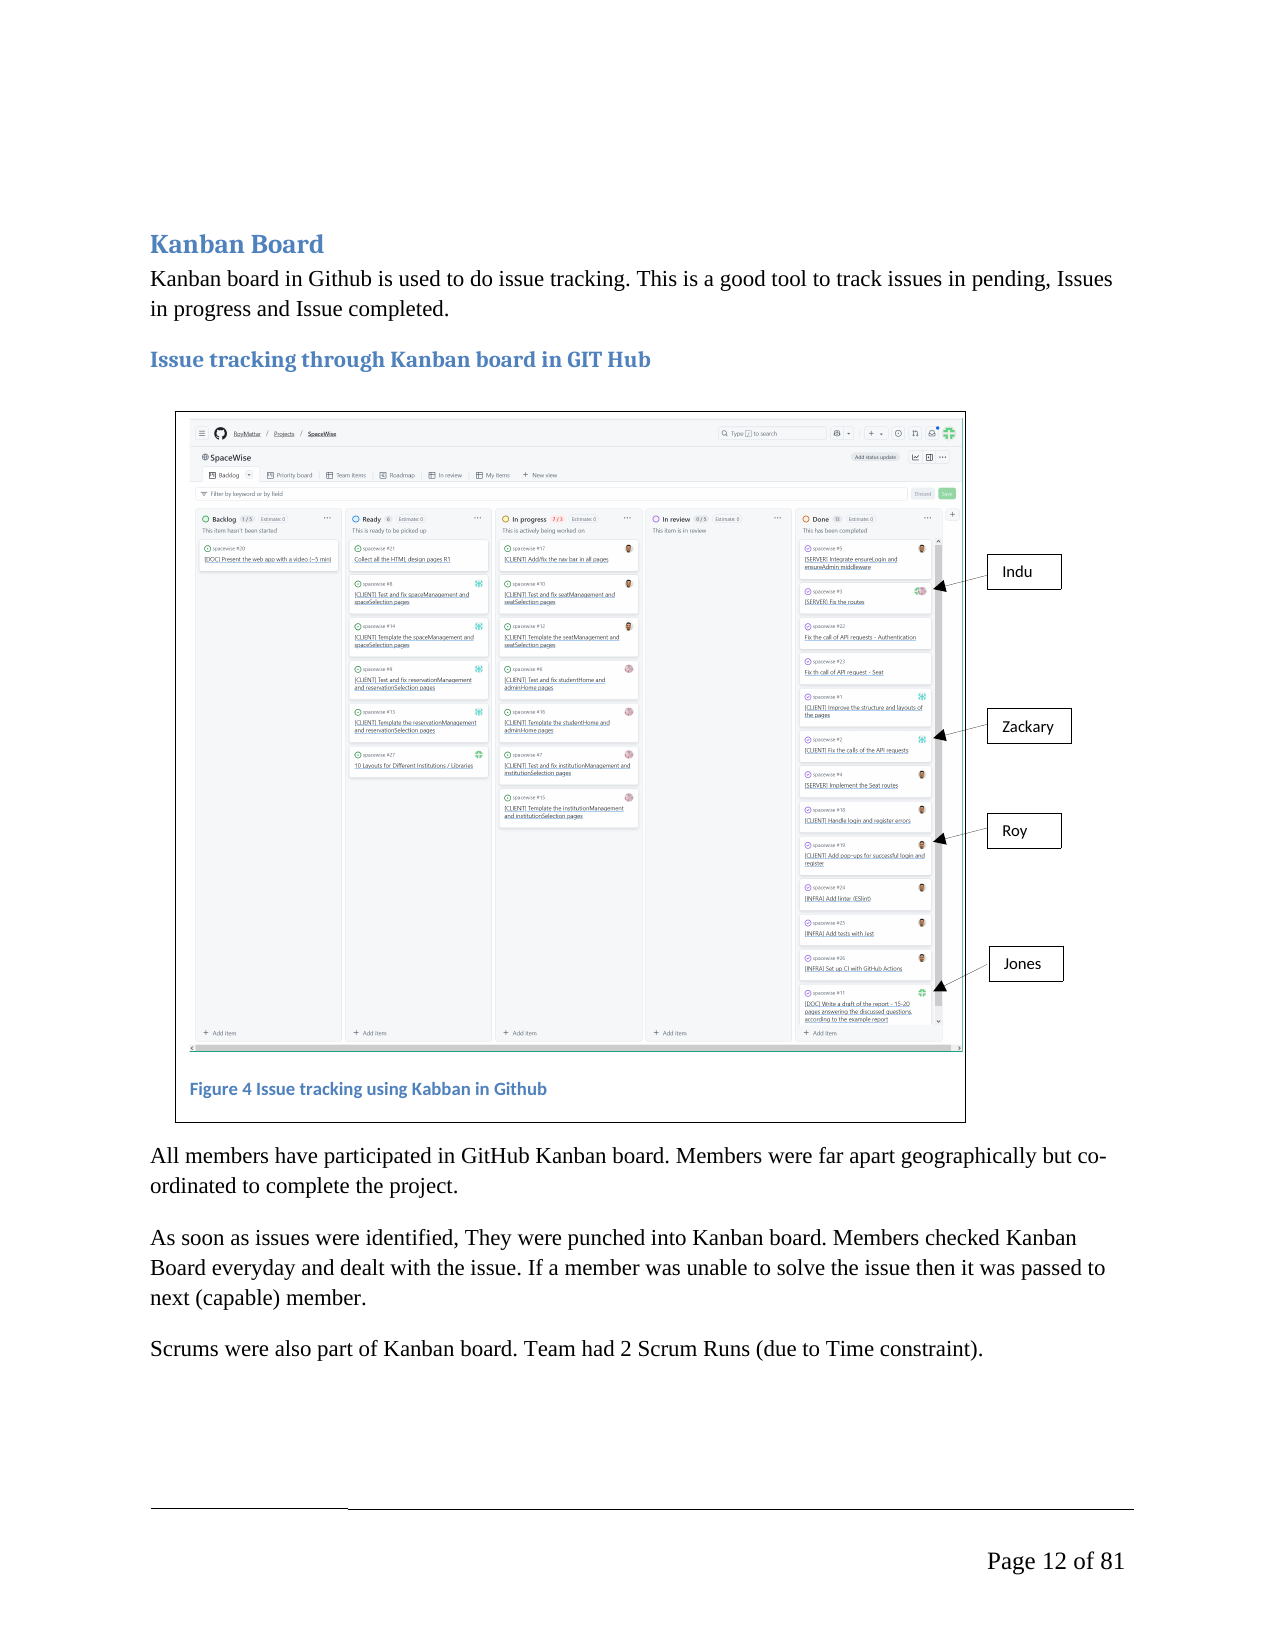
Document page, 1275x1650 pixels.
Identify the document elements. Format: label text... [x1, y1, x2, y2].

text As soon as issues were identified, They were punched into Kanban board. Members checked Kanban Board everyday and dealt with the issue. If a member was unable to solve the issue then it was passed to next (capable) member. [150, 1224, 1125, 1310]
picture [189, 418, 963, 1052]
subtitle Kanban Board [150, 229, 1125, 261]
text Kanban board in Github is used to do issue tracking. This is a good tool to track issues in pending, Issues in progress and Issue completed. [150, 265, 1125, 322]
text Scrums were also part of Kanban board. Team had 2 Scrum Runs (due to Time constraint). [150, 1335, 1125, 1361]
text All members have participated in GitHub Kanban board. Members were far apart geographically but co-ordinated to complete the project. [150, 1142, 1125, 1199]
subtitle Issue tracking through Kanban board in GIT Hub [150, 347, 1125, 373]
